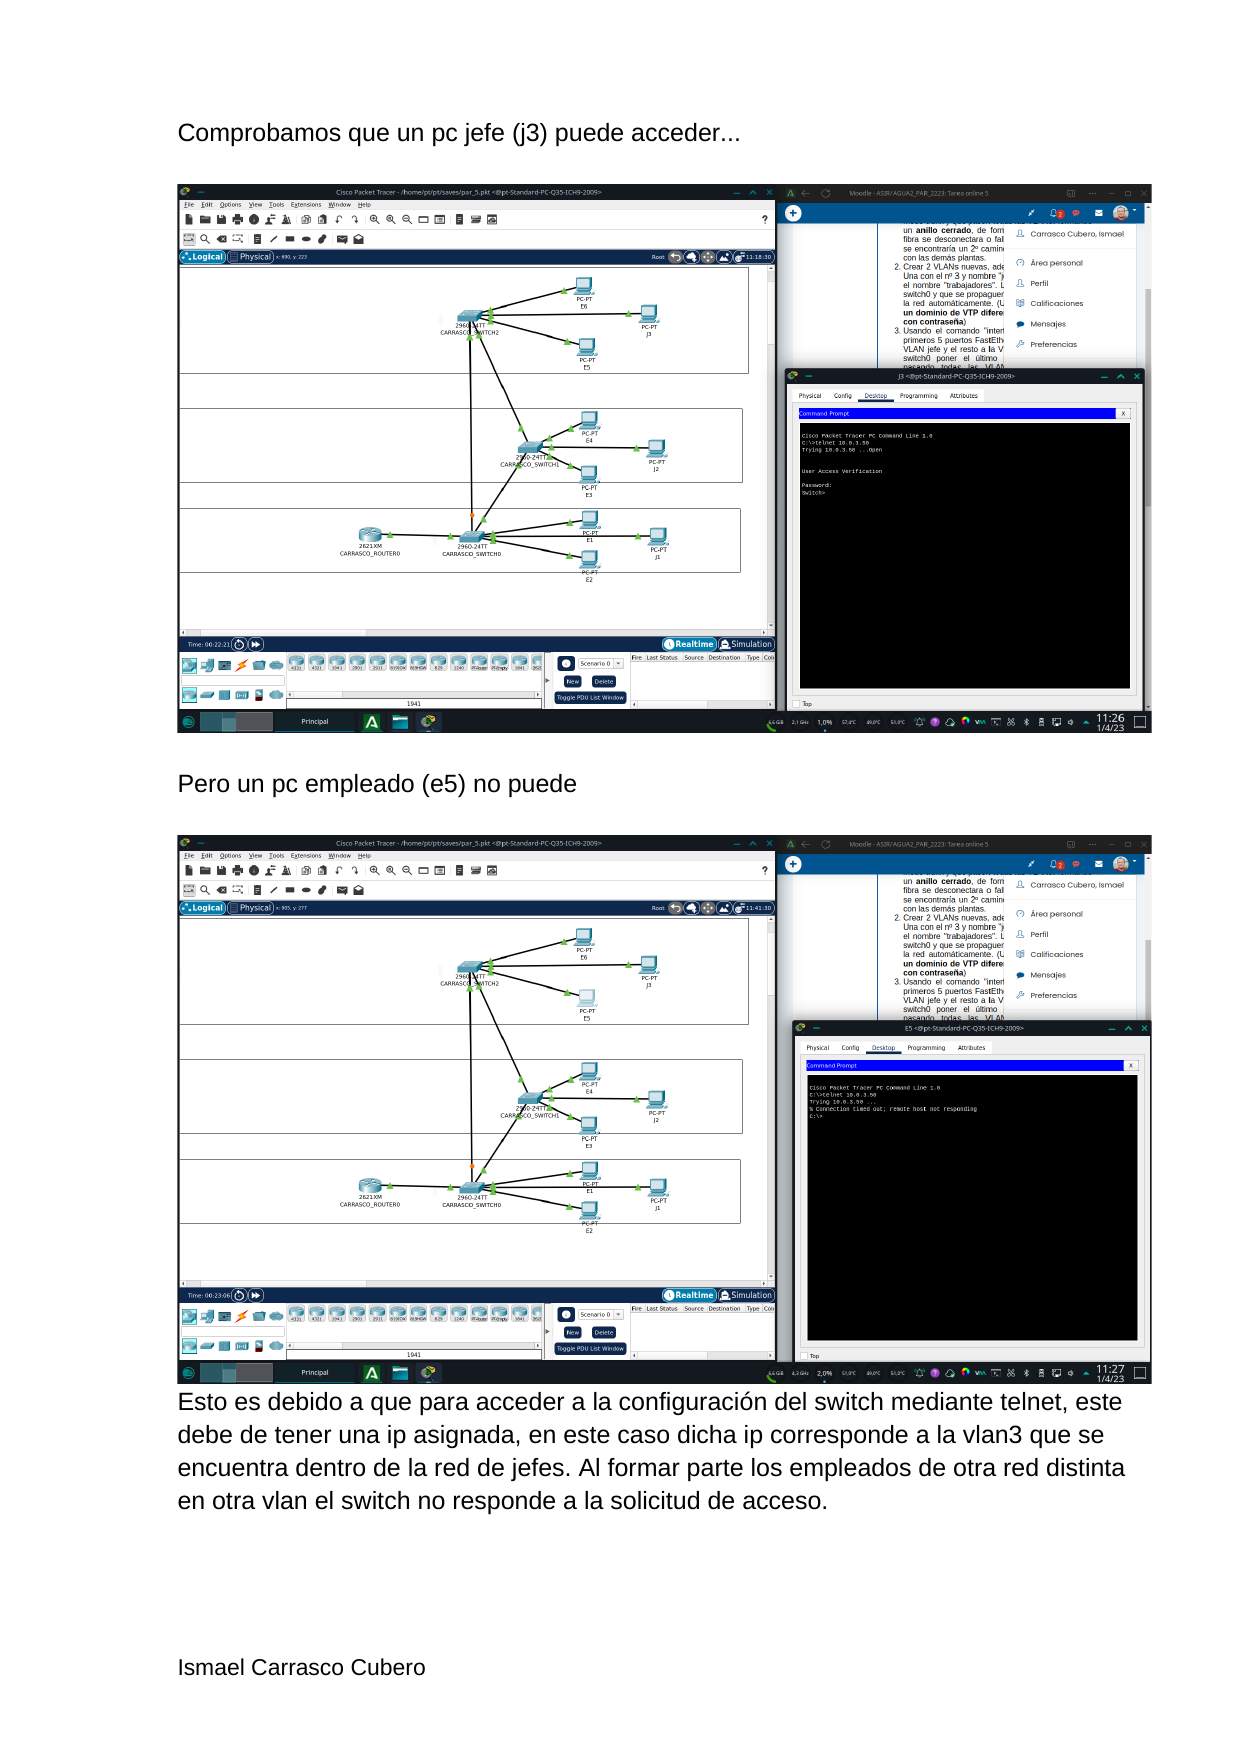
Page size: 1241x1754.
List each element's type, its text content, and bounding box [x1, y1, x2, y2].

text Comprobamos que un pc jefe (j3) puede acceder... [177, 118, 1152, 147]
text Pero un pc empleado (e5) no puede [177, 769, 1152, 798]
picture [177, 835, 1152, 1384]
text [177, 1387, 1152, 1515]
picture [177, 184, 1152, 733]
